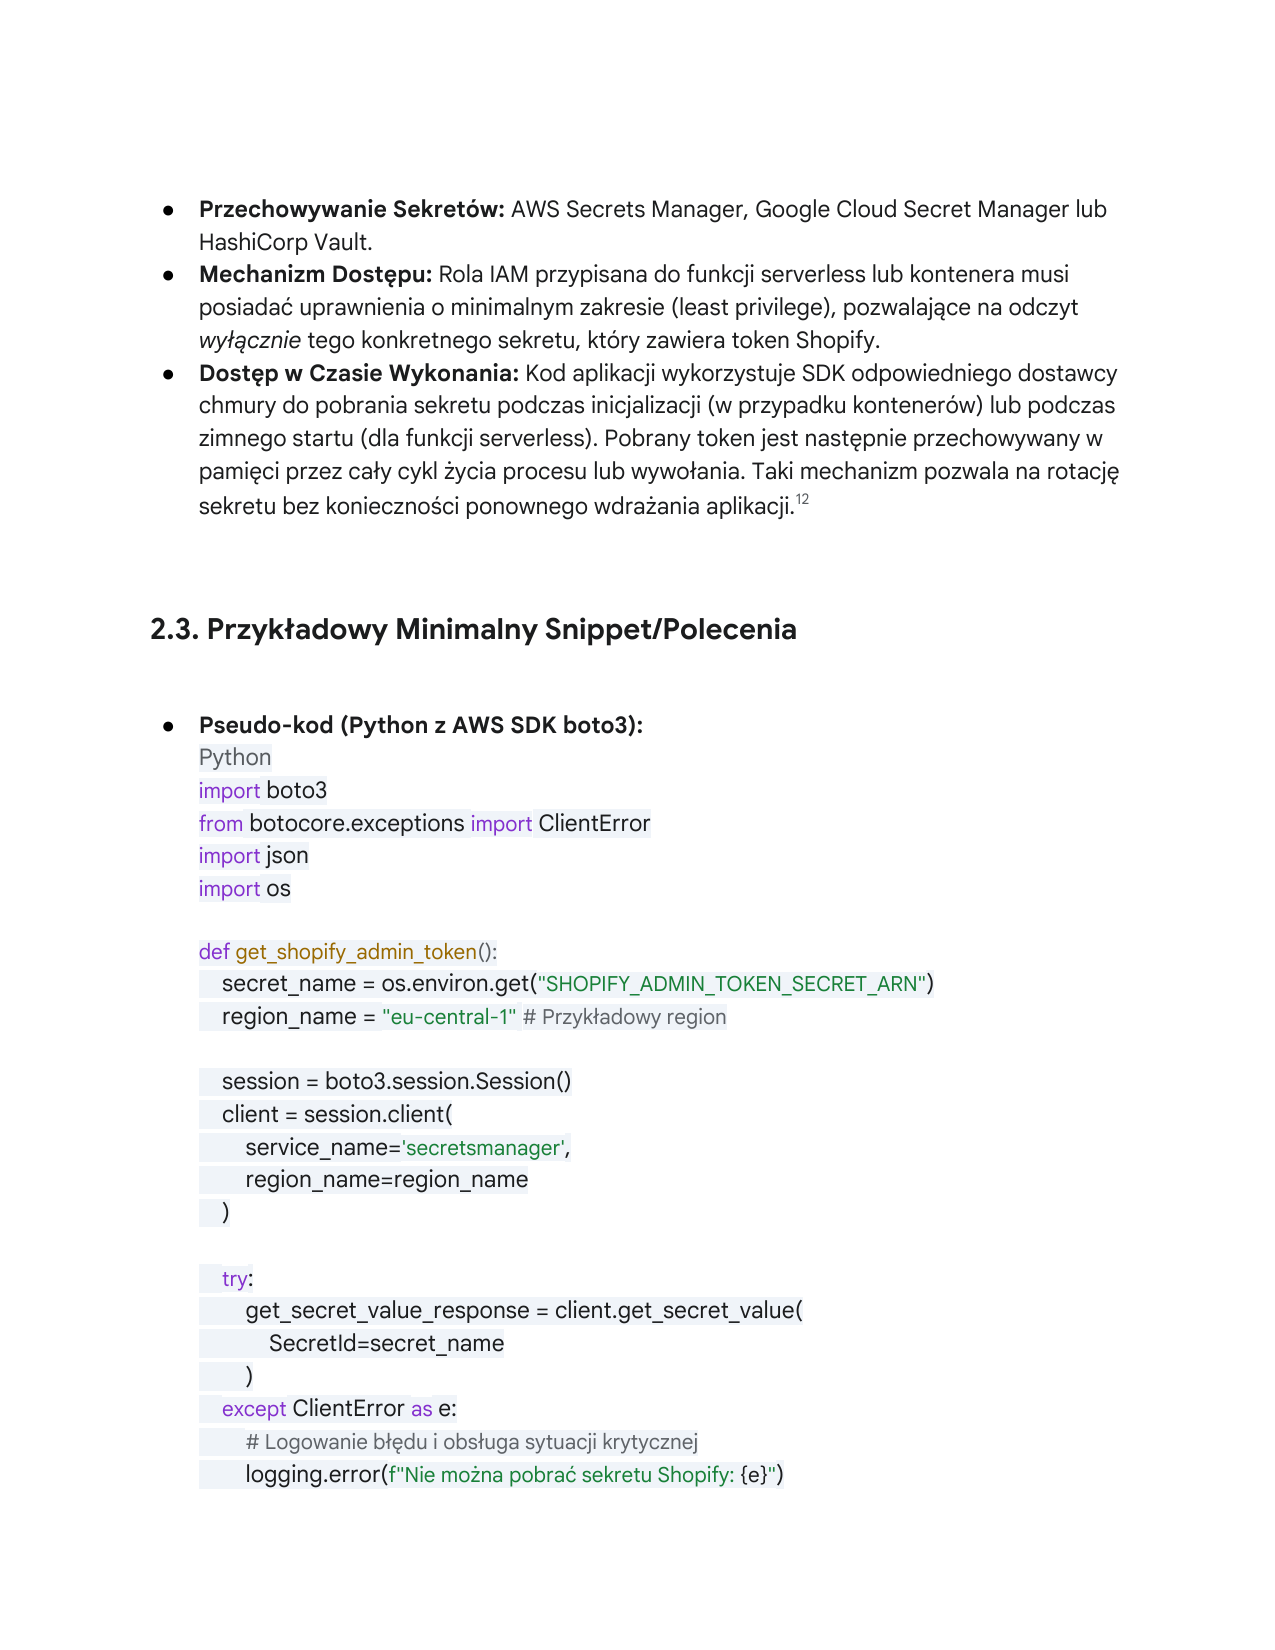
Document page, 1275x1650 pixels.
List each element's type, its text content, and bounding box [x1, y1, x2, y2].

subtitle 2.3. Przykładowy Minimalny Snippet/Polecenia [150, 611, 1125, 648]
list Przechowywanie Sekretów: AWS Secrets Manager, Google Cloud Secret Manager lub HashiCorp Vault. [161, 195, 1125, 257]
list Mechanizm Dostępu: Rola IAM przypisana do funkcji serverless lub kontenera musi posiadać uprawnienia o minimalnym zakresie (least privilege), pozwalające na odczyt wyłącznie tego konkretnego sekretu, który zawiera token Shopify. [161, 261, 1125, 355]
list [161, 711, 1125, 1489]
list Dostęp w Czasie Wykonania: Kod aplikacji wykorzystuje SDK odpowiedniego dostawcy chmury do pobrania sekretu podczas inicjalizacji (w przypadku kontenerów) lub podczas zimnego startu (dla funkcji serverless). Pobrany token jest następnie przechowywany w pamięci przez cały cykl życia procesu lub wywołania. Taki mechanizm pozwala na rotację sekretu bez konieczności ponownego wdrażania aplikacji.12 [161, 359, 1125, 521]
